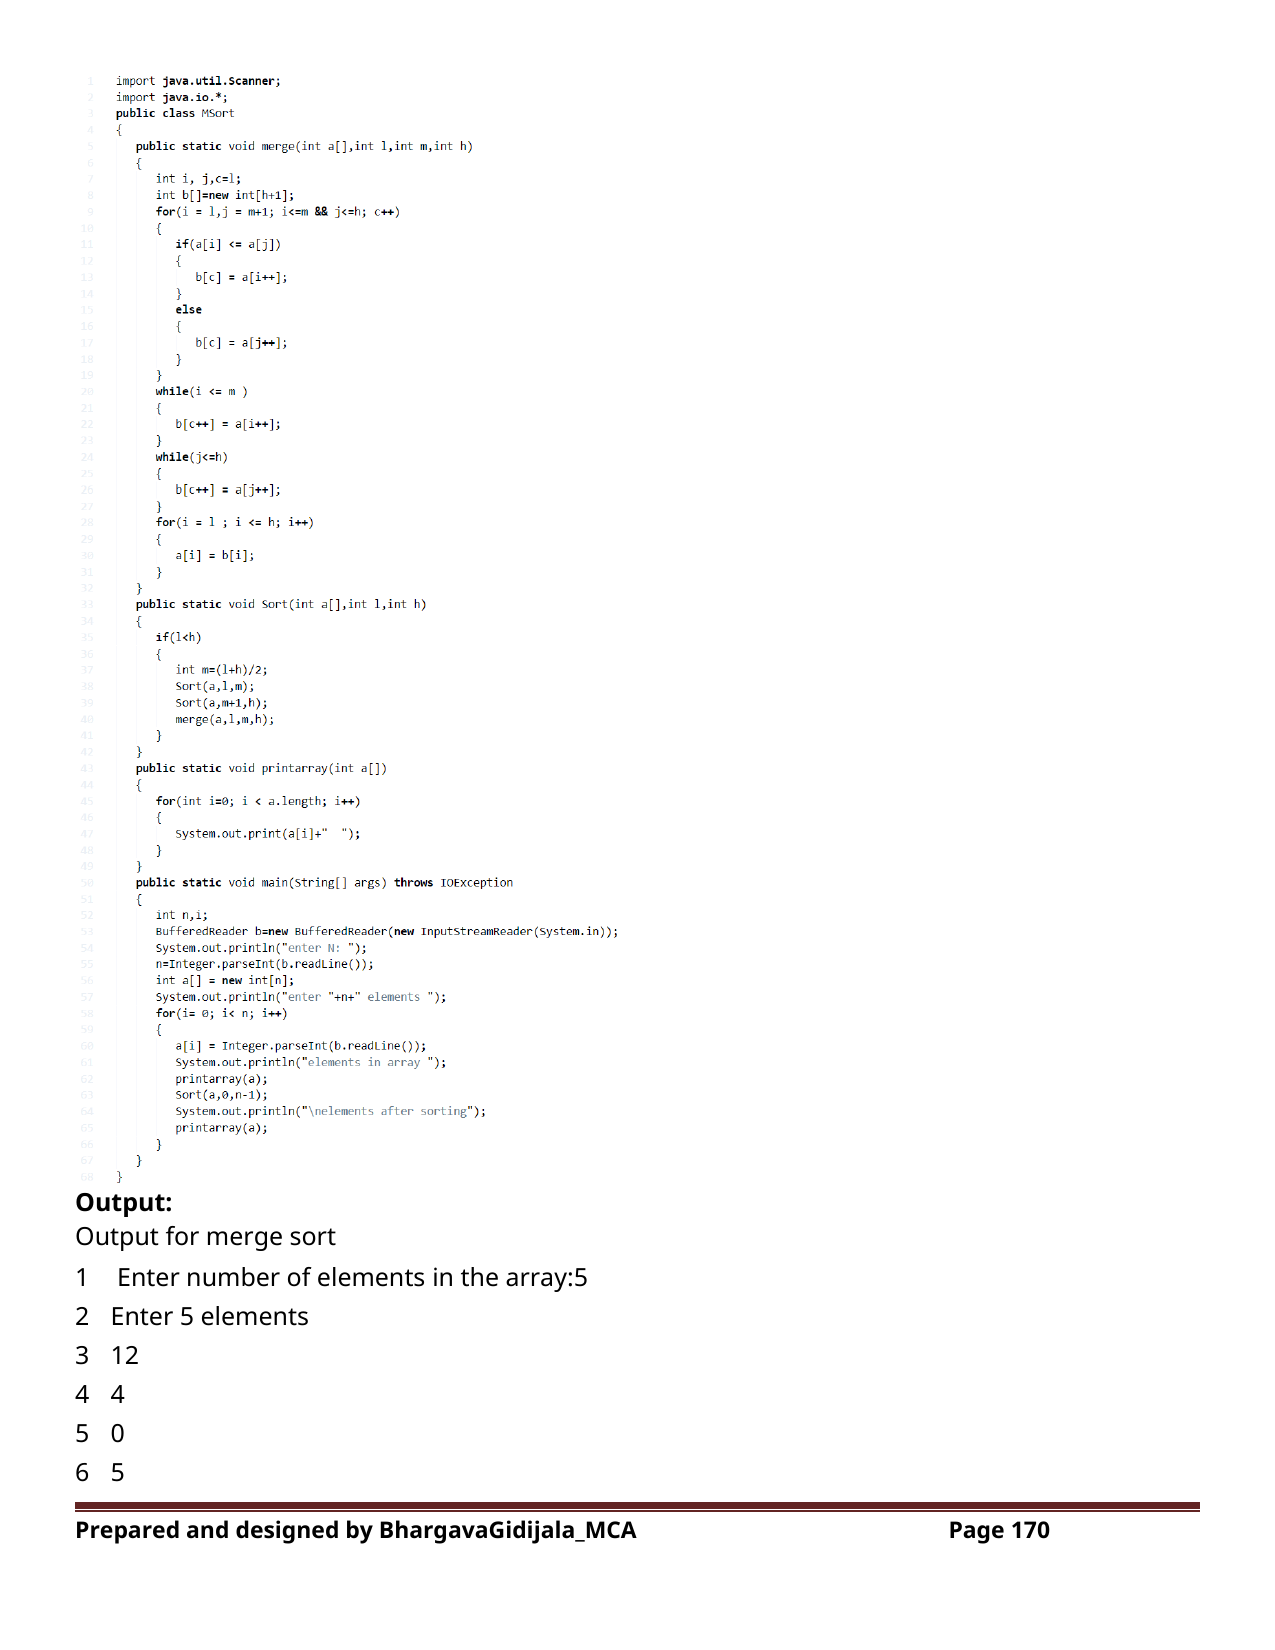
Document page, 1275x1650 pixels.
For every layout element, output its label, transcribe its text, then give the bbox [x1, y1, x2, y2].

picture [75, 75, 619, 1185]
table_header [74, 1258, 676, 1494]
text Output for merge sort [75, 1218, 1200, 1252]
text Output: [75, 1184, 1200, 1218]
